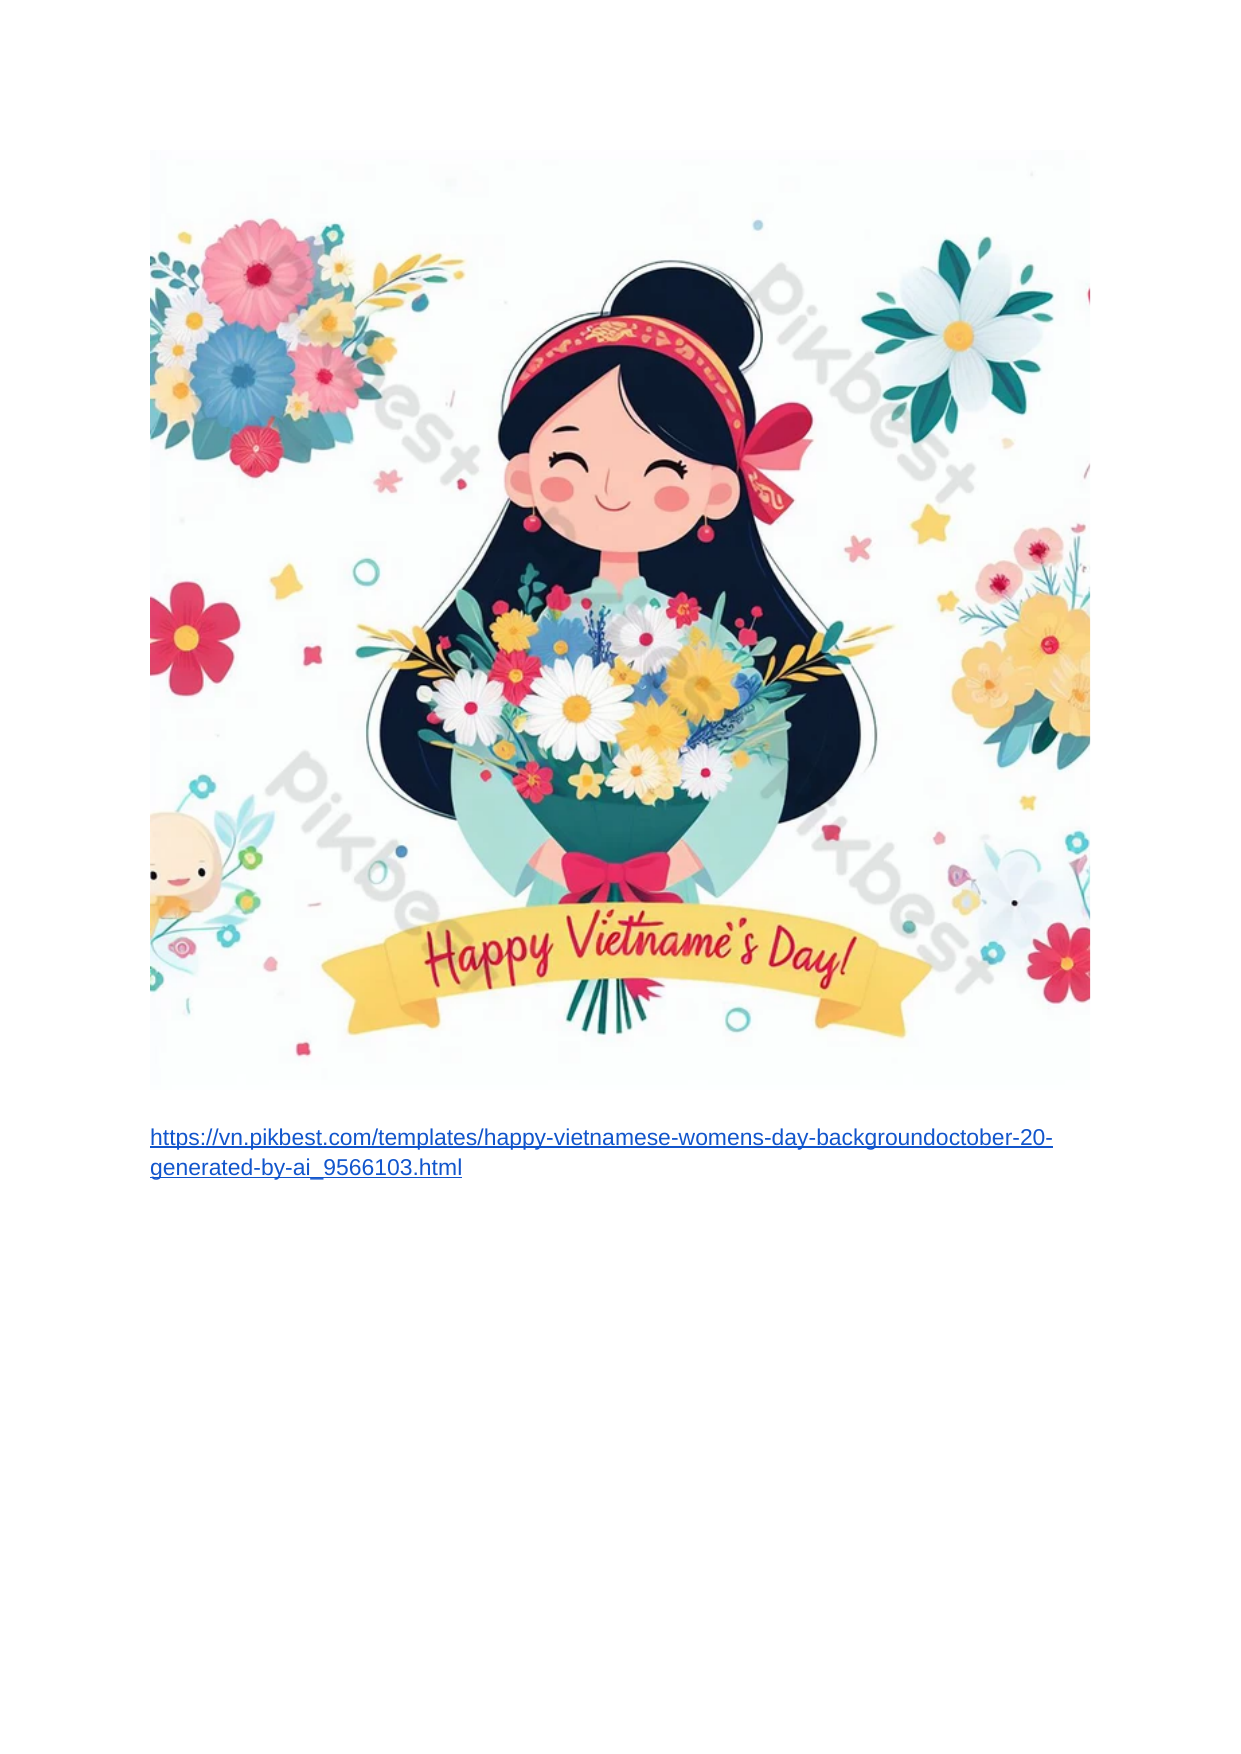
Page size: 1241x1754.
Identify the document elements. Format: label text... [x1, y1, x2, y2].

text https://vn.pikbest.com/templates/happy-vietnamese-womens-day-backgroundoctober-20-generated-by-ai_9566103.html [150, 1124, 1090, 1180]
picture [150, 150, 1091, 1090]
